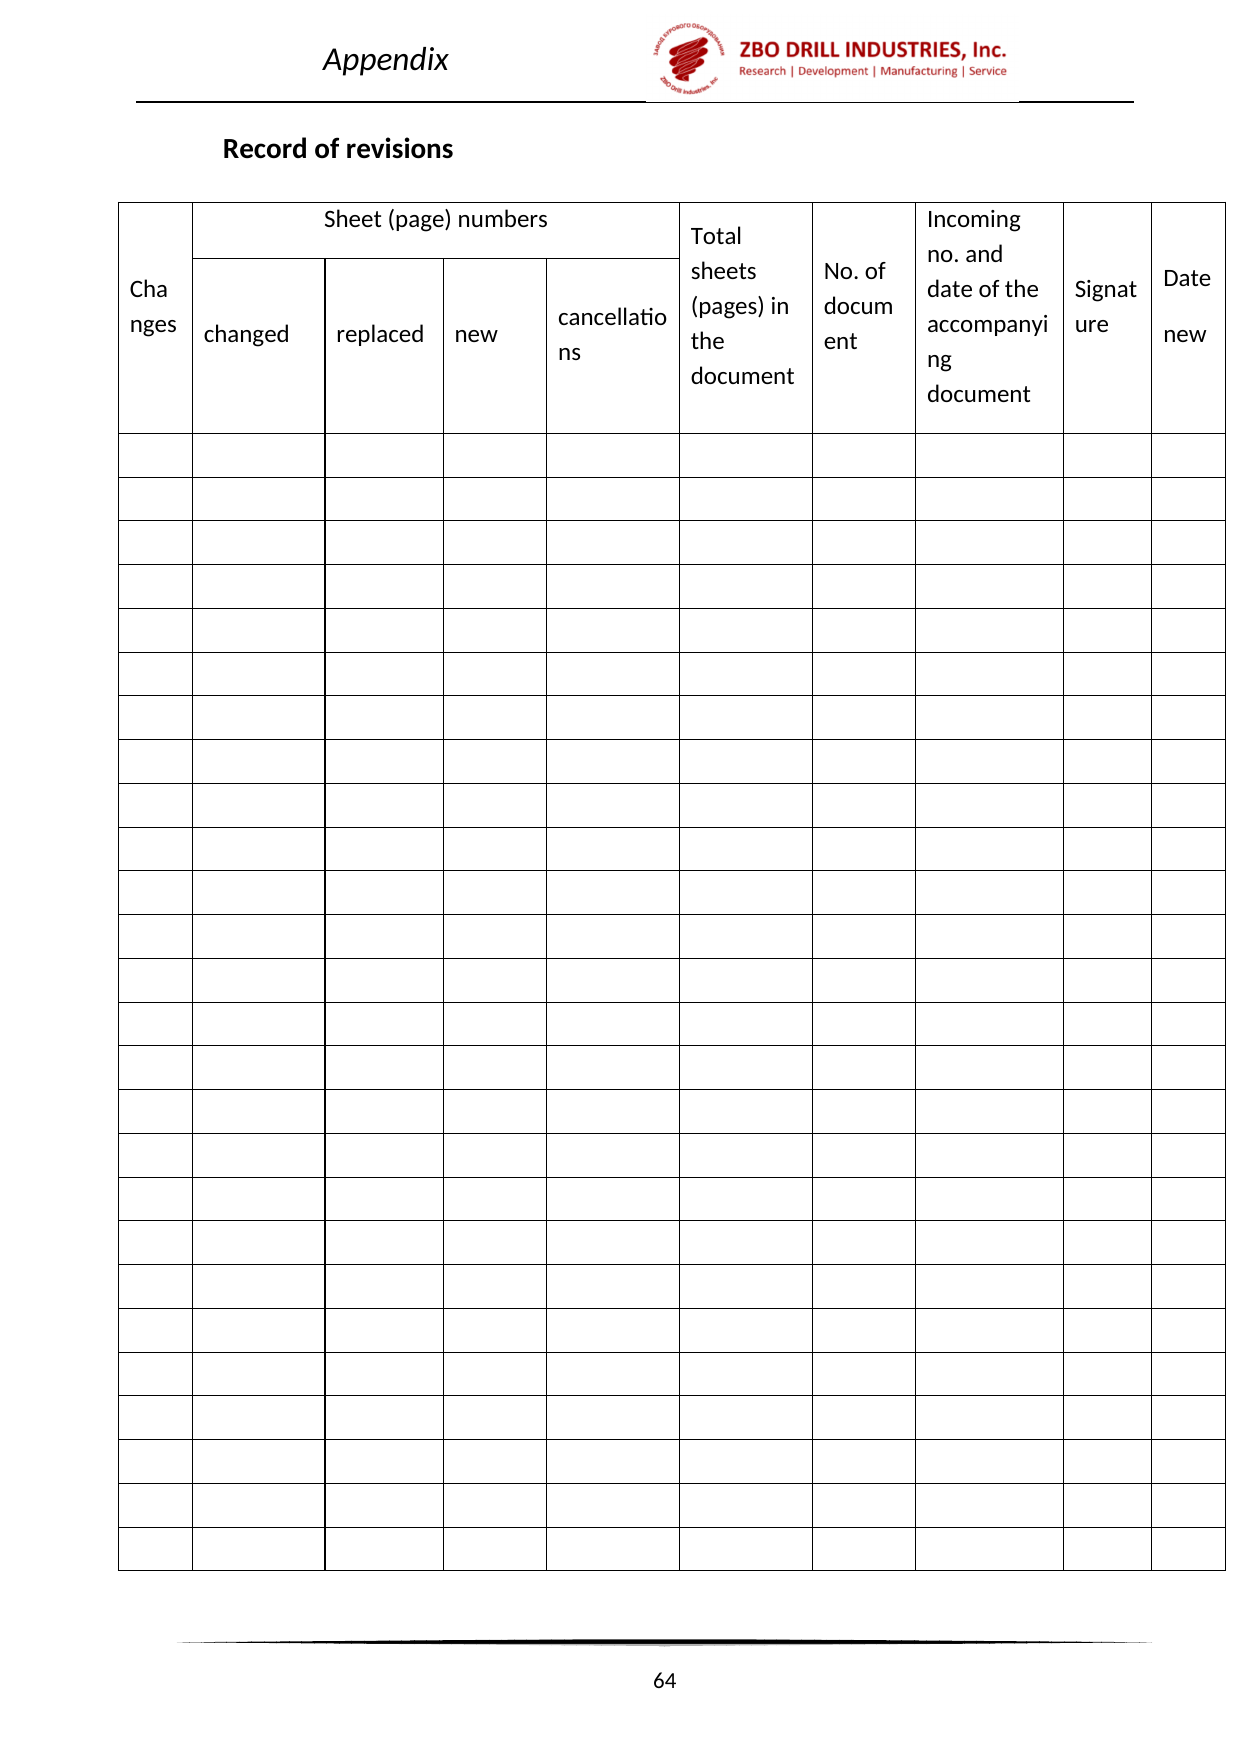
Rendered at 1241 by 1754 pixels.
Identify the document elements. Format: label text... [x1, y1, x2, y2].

table_cell [193, 1528, 324, 1570]
table_cell [680, 1046, 812, 1089]
table_cell [680, 740, 812, 783]
table_cell [1064, 1134, 1151, 1177]
text Record of revisions [148, 130, 1181, 166]
table_cell [916, 784, 1063, 827]
table_cell [444, 1265, 546, 1308]
table_cell [444, 1528, 546, 1570]
table_cell [813, 740, 915, 783]
table_cell [680, 784, 812, 827]
table_cell [1064, 1046, 1151, 1089]
table_cell [193, 478, 324, 520]
table_cell [1152, 1090, 1225, 1133]
table_cell [547, 1353, 679, 1395]
table_cell [680, 1003, 812, 1045]
table_cell [1064, 1396, 1151, 1439]
picture [176, 1638, 1153, 1647]
table_cell [547, 521, 679, 564]
table_cell [1064, 784, 1151, 827]
picture [646, 14, 1019, 102]
table_cell [680, 609, 812, 652]
table_cell [326, 1046, 443, 1089]
table_cell [193, 1221, 324, 1264]
table_cell [326, 915, 443, 958]
table_cell [444, 434, 546, 477]
table_cell [680, 1484, 812, 1527]
table_cell [1064, 1265, 1151, 1308]
table_cell [547, 1046, 679, 1089]
table_cell [326, 1528, 443, 1570]
table_cell [680, 696, 812, 739]
table_cell [813, 1309, 915, 1352]
table_cell [1152, 1003, 1225, 1045]
table_cell [916, 521, 1063, 564]
table_cell [326, 653, 443, 695]
table_cell [680, 1090, 812, 1133]
table_cell [547, 696, 679, 739]
table_cell [547, 784, 679, 827]
table_cell [1152, 1134, 1225, 1177]
table_cell [444, 1134, 546, 1177]
table_cell [1064, 1353, 1151, 1395]
table_cell [1064, 565, 1151, 608]
table_cell [1152, 784, 1225, 827]
table_cell [119, 478, 192, 520]
table_cell [326, 1265, 443, 1308]
table_cell [680, 653, 812, 695]
table_cell [119, 871, 192, 914]
table_cell [444, 959, 546, 1002]
table_cell [680, 871, 812, 914]
table_cell [813, 1396, 915, 1439]
table_cell [680, 915, 812, 958]
table_cell [193, 565, 324, 608]
table_cell [193, 1484, 324, 1527]
table_cell [680, 828, 812, 870]
table_cell [444, 1221, 546, 1264]
table_cell [326, 959, 443, 1002]
table_cell [1152, 1309, 1225, 1352]
table_header Incoming no. and date of the accompanying document [916, 203, 1063, 433]
table_cell [813, 565, 915, 608]
table_cell [193, 434, 324, 477]
table_cell [547, 959, 679, 1002]
table_cell [119, 1528, 192, 1570]
table_cell [547, 1528, 679, 1570]
table_cell [1152, 1528, 1225, 1570]
table_header Changes [119, 203, 192, 433]
table_cell [680, 1265, 812, 1308]
table_cell [1152, 434, 1225, 477]
table_cell [916, 1396, 1063, 1439]
table_cell [326, 1309, 443, 1352]
table_cell [444, 915, 546, 958]
table_cell [193, 784, 324, 827]
table_cell [193, 1440, 324, 1483]
table_cell [193, 1134, 324, 1177]
table_cell [680, 1440, 812, 1483]
table_cell [119, 434, 192, 477]
table_cell [916, 1178, 1063, 1220]
table_cell [326, 784, 443, 827]
table_cell [119, 828, 192, 870]
table_cell [193, 1178, 324, 1220]
table_cell [326, 1353, 443, 1395]
table_cell [813, 521, 915, 564]
table_cell [1152, 959, 1225, 1002]
table_cell [813, 696, 915, 739]
table_cell [1152, 871, 1225, 914]
table_cell [547, 434, 679, 477]
table_cell [193, 1090, 324, 1133]
table_cell [813, 1484, 915, 1527]
table_cell [547, 871, 679, 914]
table_cell [1064, 653, 1151, 695]
table_cell [326, 1484, 443, 1527]
table_cell [444, 696, 546, 739]
table_cell [326, 565, 443, 608]
table_cell [1064, 478, 1151, 520]
table_cell [119, 1353, 192, 1395]
table_cell [326, 521, 443, 564]
table_cell [547, 565, 679, 608]
table_cell [916, 1528, 1063, 1570]
table_cell [119, 1396, 192, 1439]
table_cell [326, 740, 443, 783]
table_cell [119, 609, 192, 652]
table_cell [916, 696, 1063, 739]
table_cell [547, 1003, 679, 1045]
table_cell [326, 828, 443, 870]
table_cell [680, 1396, 812, 1439]
table_cell [813, 1353, 915, 1395]
table_cell [916, 871, 1063, 914]
table_cell [916, 1003, 1063, 1045]
table_cell [680, 1134, 812, 1177]
table_cell [444, 565, 546, 608]
table_cell [1064, 434, 1151, 477]
table_cell [444, 1440, 546, 1483]
table_cell [547, 1178, 679, 1220]
table_cell [1152, 1396, 1225, 1439]
table_cell [547, 1440, 679, 1483]
table_cell [1152, 565, 1225, 608]
table_cell [547, 653, 679, 695]
table_cell [547, 740, 679, 783]
table_cell [813, 915, 915, 958]
table_cell [1064, 959, 1151, 1002]
table_cell [1152, 696, 1225, 739]
table_cell cancellations [547, 259, 679, 433]
table_cell [193, 740, 324, 783]
table_cell [916, 653, 1063, 695]
table_cell [547, 828, 679, 870]
table_cell [1064, 1440, 1151, 1483]
table_cell [813, 1046, 915, 1089]
table_cell [916, 740, 1063, 783]
table_cell [193, 653, 324, 695]
table_cell [916, 915, 1063, 958]
table_cell [119, 1178, 192, 1220]
table_cell [119, 521, 192, 564]
table_cell [119, 959, 192, 1002]
table_cell [444, 478, 546, 520]
table_cell [813, 609, 915, 652]
table_cell [1152, 1046, 1225, 1089]
table_cell [547, 609, 679, 652]
table_cell [680, 1221, 812, 1264]
table_cell [680, 1528, 812, 1570]
table_cell new [444, 259, 546, 433]
table_cell [119, 696, 192, 739]
table_cell [547, 1396, 679, 1439]
table_cell [119, 784, 192, 827]
table_cell [326, 1178, 443, 1220]
table_cell [1064, 609, 1151, 652]
table_cell [1064, 871, 1151, 914]
table_header Total sheets (pages) in the document [680, 203, 812, 433]
table_cell [1152, 915, 1225, 958]
table_cell [813, 1528, 915, 1570]
table_cell [1064, 1528, 1151, 1570]
table_cell [444, 1484, 546, 1527]
table_cell [326, 696, 443, 739]
table_cell [916, 434, 1063, 477]
table_cell [1152, 1265, 1225, 1308]
table_cell [444, 1178, 546, 1220]
table_header Sheet (page) numbers [193, 203, 679, 258]
table_cell [193, 959, 324, 1002]
table_cell [326, 609, 443, 652]
table_cell [813, 478, 915, 520]
table_cell [326, 1221, 443, 1264]
table_cell [1152, 828, 1225, 870]
table_cell [1152, 1221, 1225, 1264]
table_cell [1152, 521, 1225, 564]
table_cell [444, 871, 546, 914]
table_cell [916, 1134, 1063, 1177]
table_cell [1152, 1353, 1225, 1395]
table_cell [193, 1309, 324, 1352]
table_cell [193, 1003, 324, 1045]
table_cell [326, 478, 443, 520]
table_cell [1064, 1221, 1151, 1264]
table_cell [326, 1396, 443, 1439]
table_cell [547, 1484, 679, 1527]
table_cell [916, 478, 1063, 520]
table_cell [444, 828, 546, 870]
table_cell [680, 1309, 812, 1352]
table_cell [813, 1134, 915, 1177]
table_cell [813, 959, 915, 1002]
table_cell [1064, 1003, 1151, 1045]
table_cell [119, 1090, 192, 1133]
table_cell [119, 1003, 192, 1045]
table_cell [916, 1440, 1063, 1483]
table_cell [916, 1353, 1063, 1395]
table_cell [547, 1309, 679, 1352]
table_cell [916, 1090, 1063, 1133]
table_cell [193, 915, 324, 958]
table_cell [916, 1309, 1063, 1352]
table_cell [326, 1134, 443, 1177]
table_cell [916, 565, 1063, 608]
table_cell [444, 1090, 546, 1133]
table_cell [444, 1353, 546, 1395]
table_cell [444, 521, 546, 564]
table_cell [1064, 521, 1151, 564]
table_cell [680, 478, 812, 520]
table_cell [444, 1003, 546, 1045]
table_cell [916, 1484, 1063, 1527]
table_cell [916, 1265, 1063, 1308]
table_cell [119, 1134, 192, 1177]
table_cell [326, 1003, 443, 1045]
table_cell [193, 521, 324, 564]
table_cell [680, 434, 812, 477]
table_cell [119, 1484, 192, 1527]
table_cell [1064, 1484, 1151, 1527]
table_header Date new [1152, 203, 1225, 433]
table_cell [813, 871, 915, 914]
table_cell [444, 740, 546, 783]
table_cell [119, 740, 192, 783]
table_header Signature [1064, 203, 1151, 433]
table_cell [1152, 1178, 1225, 1220]
table_cell [813, 784, 915, 827]
table_cell [444, 609, 546, 652]
table_cell [813, 1178, 915, 1220]
table_cell [813, 1440, 915, 1483]
table_cell [680, 1353, 812, 1395]
table_cell [1152, 609, 1225, 652]
table_cell [193, 1353, 324, 1395]
table_cell [444, 1396, 546, 1439]
table_cell [119, 653, 192, 695]
table_cell [813, 1221, 915, 1264]
table_cell [1064, 915, 1151, 958]
table_cell [326, 1440, 443, 1483]
table_cell [193, 1265, 324, 1308]
table_cell [916, 1046, 1063, 1089]
table_cell [193, 871, 324, 914]
table_cell [193, 609, 324, 652]
table_cell [547, 915, 679, 958]
table_cell [444, 784, 546, 827]
table_cell [119, 1440, 192, 1483]
table_cell [1064, 1309, 1151, 1352]
table_cell [680, 521, 812, 564]
table_cell [1064, 740, 1151, 783]
table_cell [1152, 1484, 1225, 1527]
table_cell [813, 653, 915, 695]
table_cell [547, 1090, 679, 1133]
table_cell [119, 1046, 192, 1089]
table_cell [1152, 478, 1225, 520]
table_cell [813, 1003, 915, 1045]
table_cell [813, 434, 915, 477]
table_cell [547, 478, 679, 520]
table_cell [193, 696, 324, 739]
table_cell changed [193, 259, 324, 433]
table_cell [1152, 1440, 1225, 1483]
table_cell [1064, 1178, 1151, 1220]
table_cell [119, 1309, 192, 1352]
table_cell [916, 609, 1063, 652]
table_cell [547, 1265, 679, 1308]
table_cell [547, 1134, 679, 1177]
table_cell replaced [326, 259, 443, 433]
table_cell [813, 1090, 915, 1133]
table_cell [916, 828, 1063, 870]
table_cell [813, 828, 915, 870]
table_cell [916, 959, 1063, 1002]
table_cell [119, 915, 192, 958]
table_cell [813, 1265, 915, 1308]
table_cell [119, 1221, 192, 1264]
table_cell [444, 1309, 546, 1352]
table_cell [680, 959, 812, 1002]
table_cell [444, 653, 546, 695]
table_cell [916, 1221, 1063, 1264]
table_cell [444, 1046, 546, 1089]
table_cell [1064, 696, 1151, 739]
table_cell [193, 1046, 324, 1089]
table_cell [326, 1090, 443, 1133]
table_cell [193, 828, 324, 870]
table_cell [680, 565, 812, 608]
table_cell [1064, 828, 1151, 870]
table_cell [119, 1265, 192, 1308]
table_cell [193, 1396, 324, 1439]
table_cell [1152, 653, 1225, 695]
table_cell [547, 1221, 679, 1264]
table_cell [1064, 1090, 1151, 1133]
table_cell [680, 1178, 812, 1220]
table_cell [326, 871, 443, 914]
table_cell [326, 434, 443, 477]
table_cell [1152, 740, 1225, 783]
table_header No. of document [813, 203, 915, 433]
table_cell [119, 565, 192, 608]
